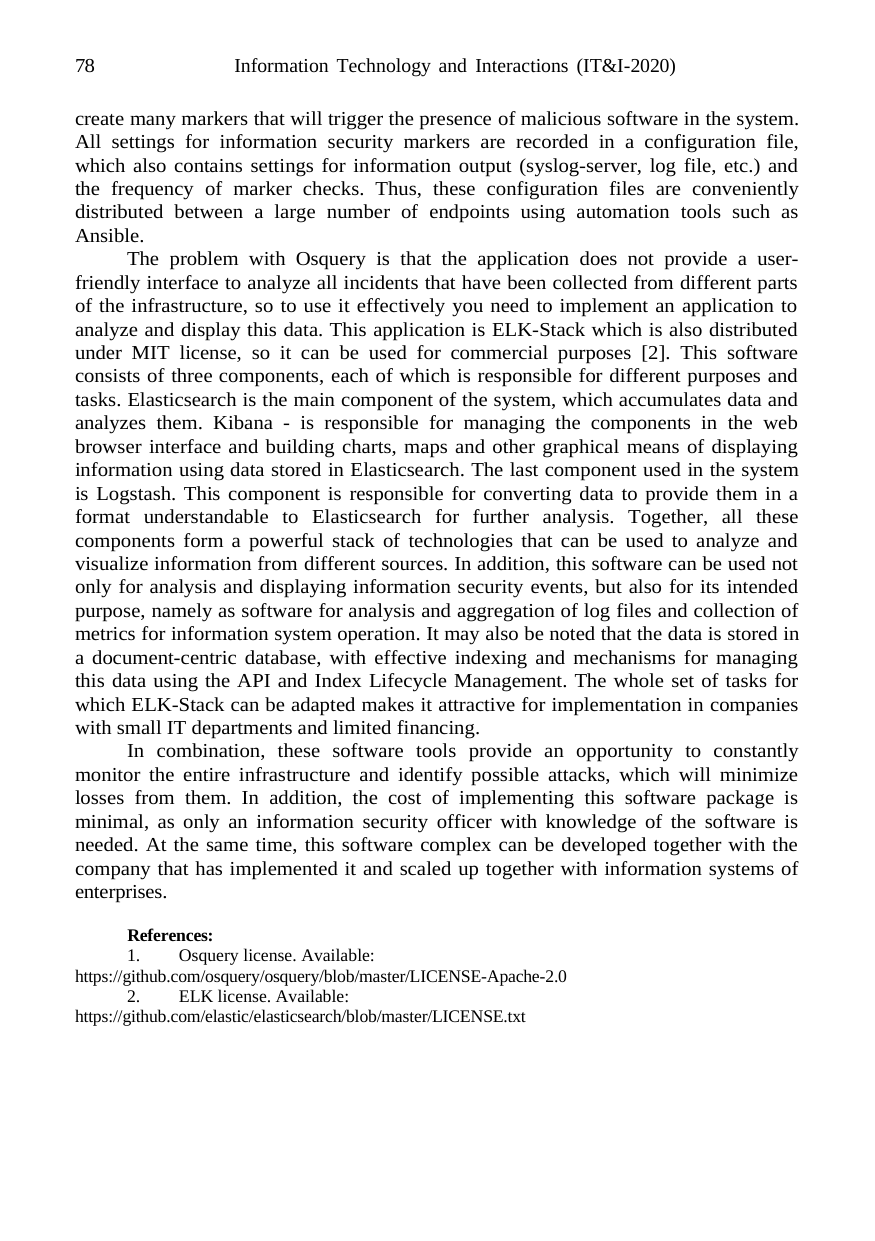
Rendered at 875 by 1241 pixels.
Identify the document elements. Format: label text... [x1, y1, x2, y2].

text In combination, these software tools provide an opportunity to constantly monitor the entire infrastructure and identify possible attacks, which will minimize losses from them. In addition, the cost of implementing this software package is minimal, as only an information security officer with knowledge of the software is needed. At the same time, this software complex can be developed together with the company that has implemented it and scaled up together with information systems of enterprises. [75, 739, 799, 903]
list ELK license. Available: https://github.com/elastic/elasticsearch/blob/master/LICENSE.txt [75, 986, 537, 1026]
text References: [127, 926, 816, 946]
list Osquery license. Available: https://github.com/osquery/osquery/blob/master/LICENSE-Apache-2.0 [75, 946, 578, 986]
text create many markers that will trigger the presence of malicious software in the system. All settings for information security markers are recorded in a configuration file, which also contains settings for information output (syslog-server, log file, etc.) and the frequency of marker checks. Thus, these configuration files are conveniently distributed between a large number of endpoints using automation tools such as Ansible. [75, 107, 799, 247]
text The problem with Osquery is that the application does not provide a user-friendly interface to analyze all incidents that have been collected from different parts of the infrastructure, so to use it effectively you need to implement an application to analyze and display this data. This application is ELK-Stack which is also distributed under MIT license, so it can be used for commercial purposes [2]. This software consists of three components, each of which is responsible for different purposes and tasks. Elasticsearch is the main component of the system, which accumulates data and analyzes them. Kibana - is responsible for managing the components in the web browser interface and building charts, maps and other graphical means of displaying information using data stored in Elasticsearch. The last component used in the system is Logstash. This component is responsible for converting data to provide them in a format understandable to Elasticsearch for further analysis. Together, all these components form a powerful stack of technologies that can be used to analyze and visualize information from different sources. In addition, this software can be used not only for analysis and displaying information security events, but also for its intended purpose, namely as software for analysis and aggregation of log files and collection of metrics for information system operation. It may also be noted that the data is stored in a document-centric database, with effective indexing and mechanisms for managing this data using the API and Index Lifecycle Management. The whole set of tasks for which ELK-Stack can be adapted makes it attractive for implementation in companies with small IT departments and limited financing. [75, 247, 799, 739]
